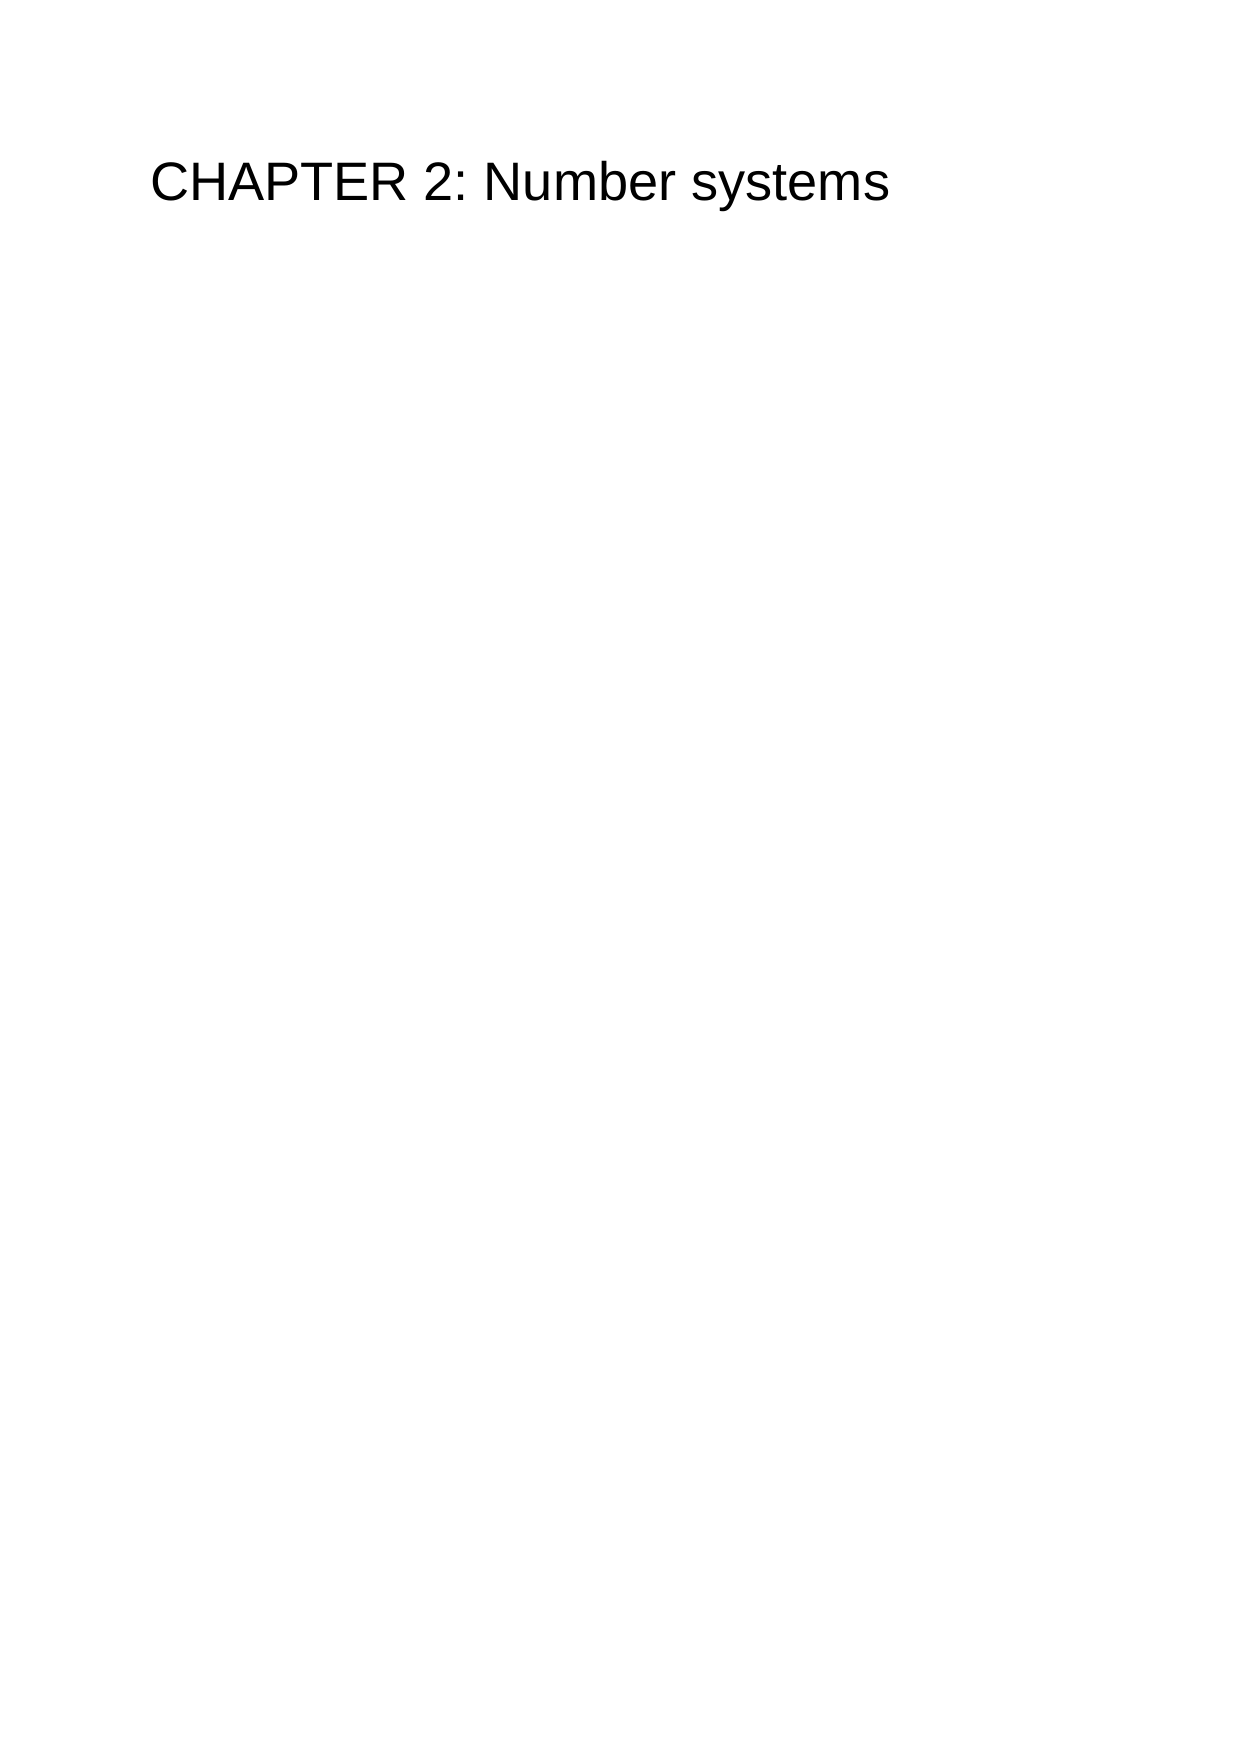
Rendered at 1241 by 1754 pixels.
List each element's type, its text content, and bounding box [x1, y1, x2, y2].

title CHAPTER 2: Number systems [150, 150, 1090, 212]
